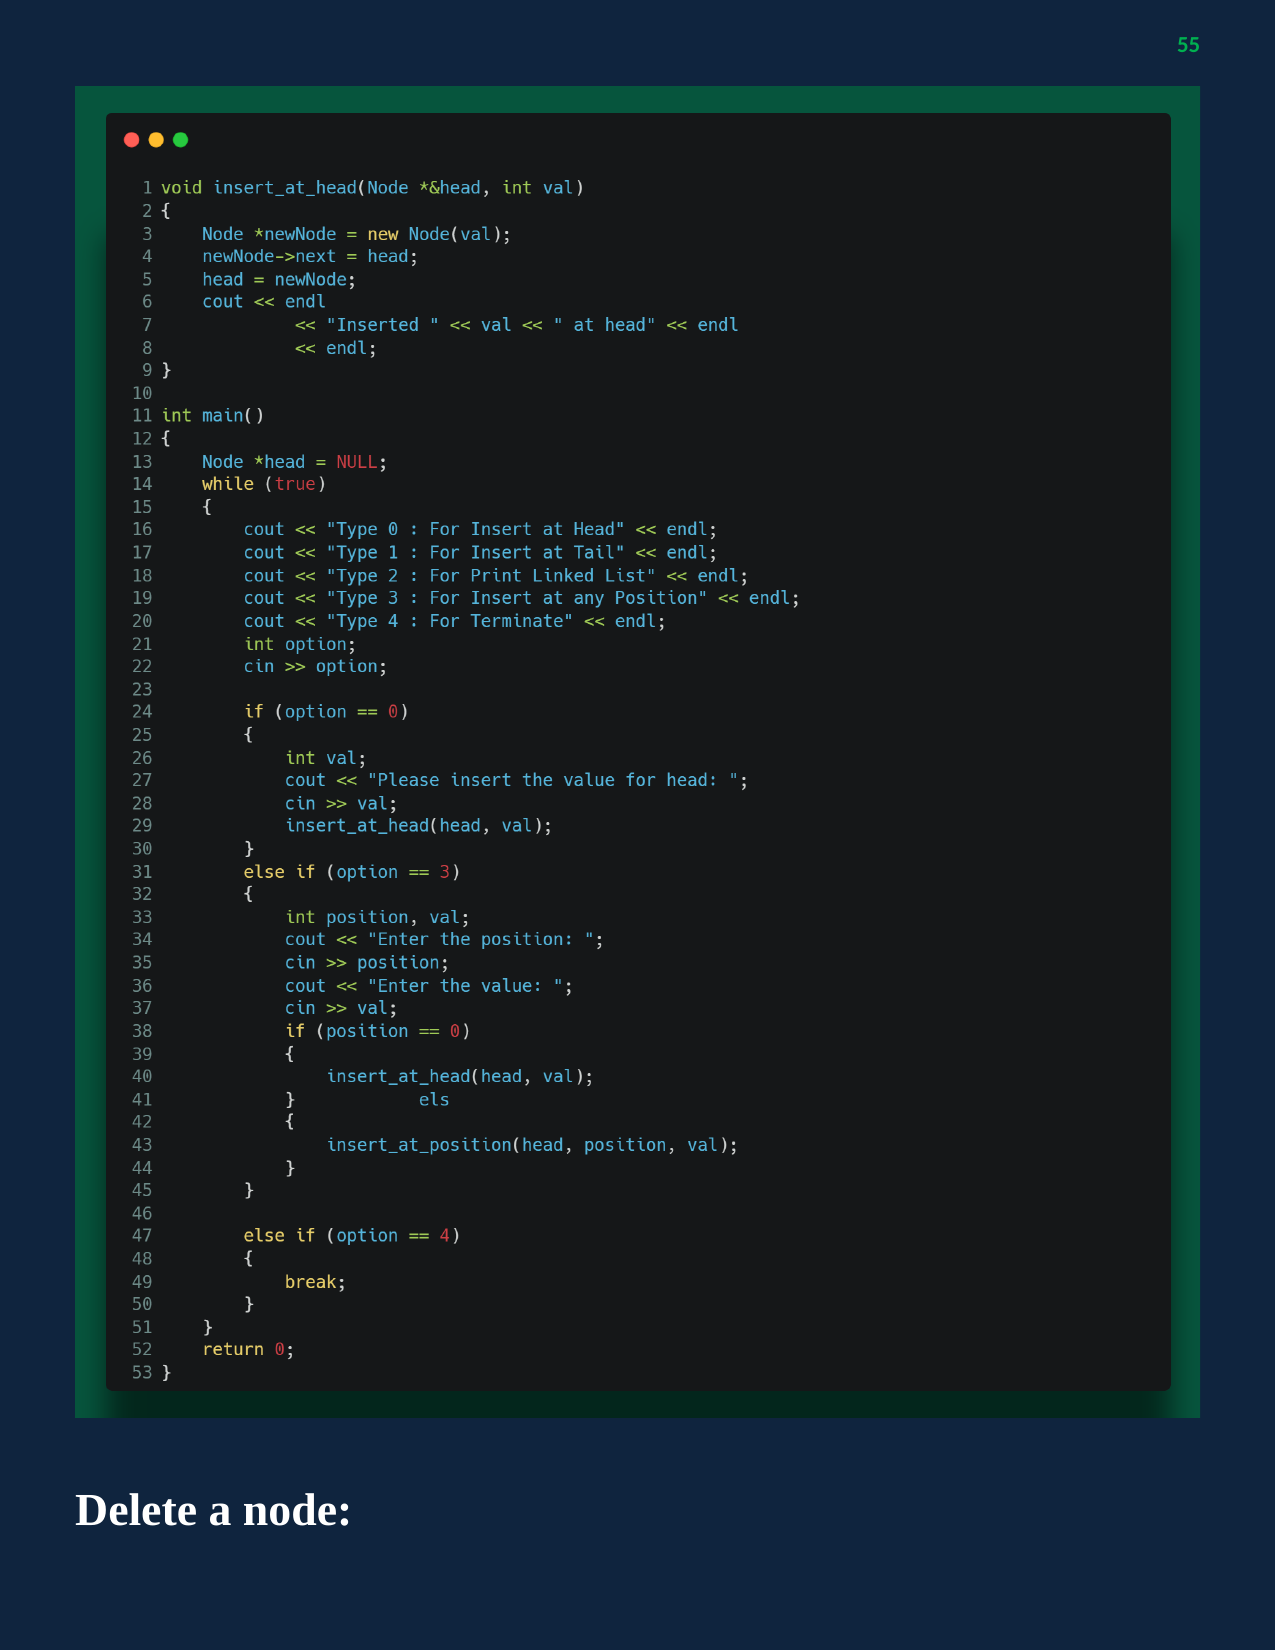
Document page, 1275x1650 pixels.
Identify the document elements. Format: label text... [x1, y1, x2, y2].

text Delete a node: [75, 1482, 1200, 1535]
picture [75, 86, 1200, 1418]
